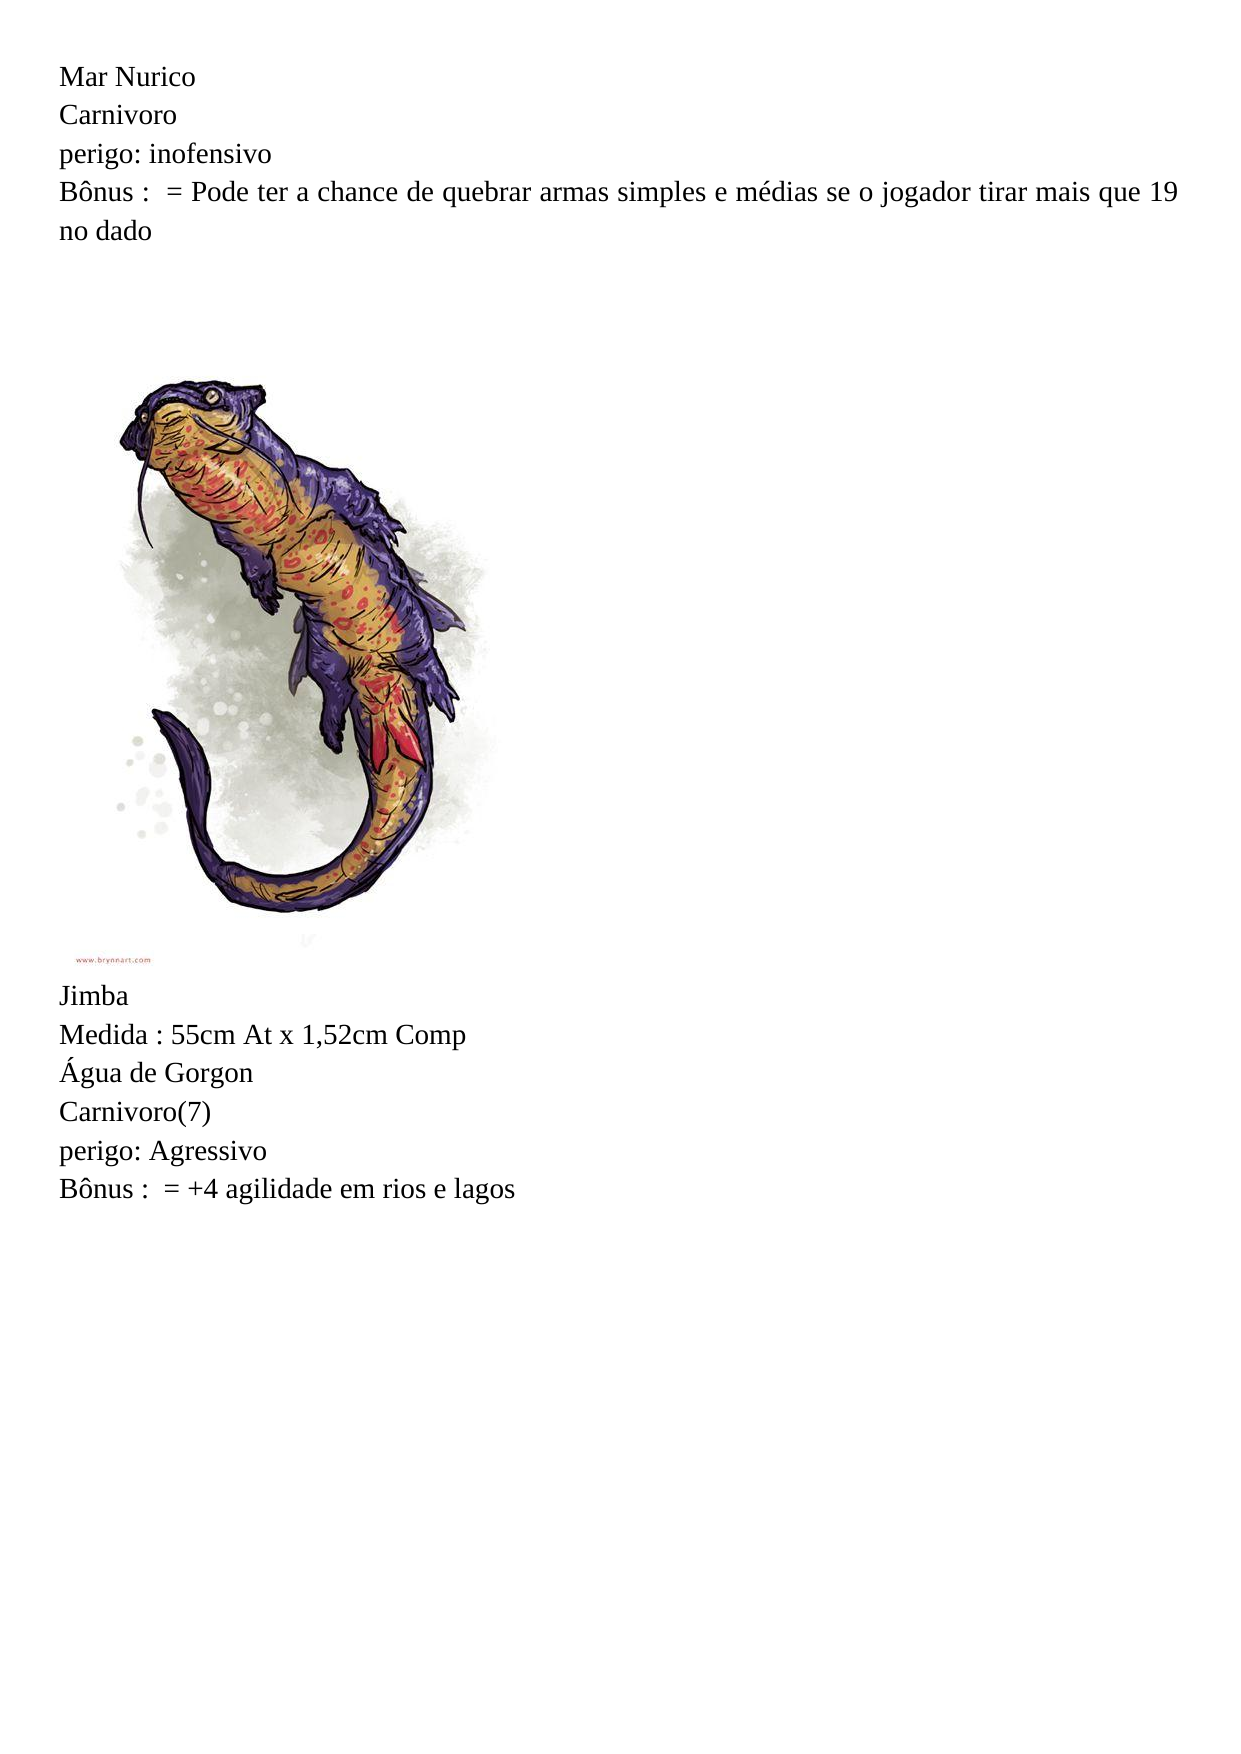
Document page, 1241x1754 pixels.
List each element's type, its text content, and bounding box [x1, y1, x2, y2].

text Carnivoro [59, 97, 1181, 131]
text Medida : 55cm At x 1,52cm Comp [59, 1017, 1181, 1051]
text Mar Nurico [59, 59, 1181, 92]
text perigo: Agressivo [59, 1133, 1181, 1166]
text Jimba [59, 978, 1181, 1012]
picture [58, 328, 511, 975]
text Carnivoro(7) [59, 1094, 1181, 1128]
text Água de Gorgon [59, 1056, 1181, 1089]
text perigo: inofensivo [59, 136, 1181, 169]
text Bônus : = Pode ter a chance de quebrar armas simples e médias se o jogador tirar mais que 19 no dado [59, 174, 1181, 247]
text Bônus : = +4 agilidade em rios e lagos [59, 1171, 1181, 1205]
